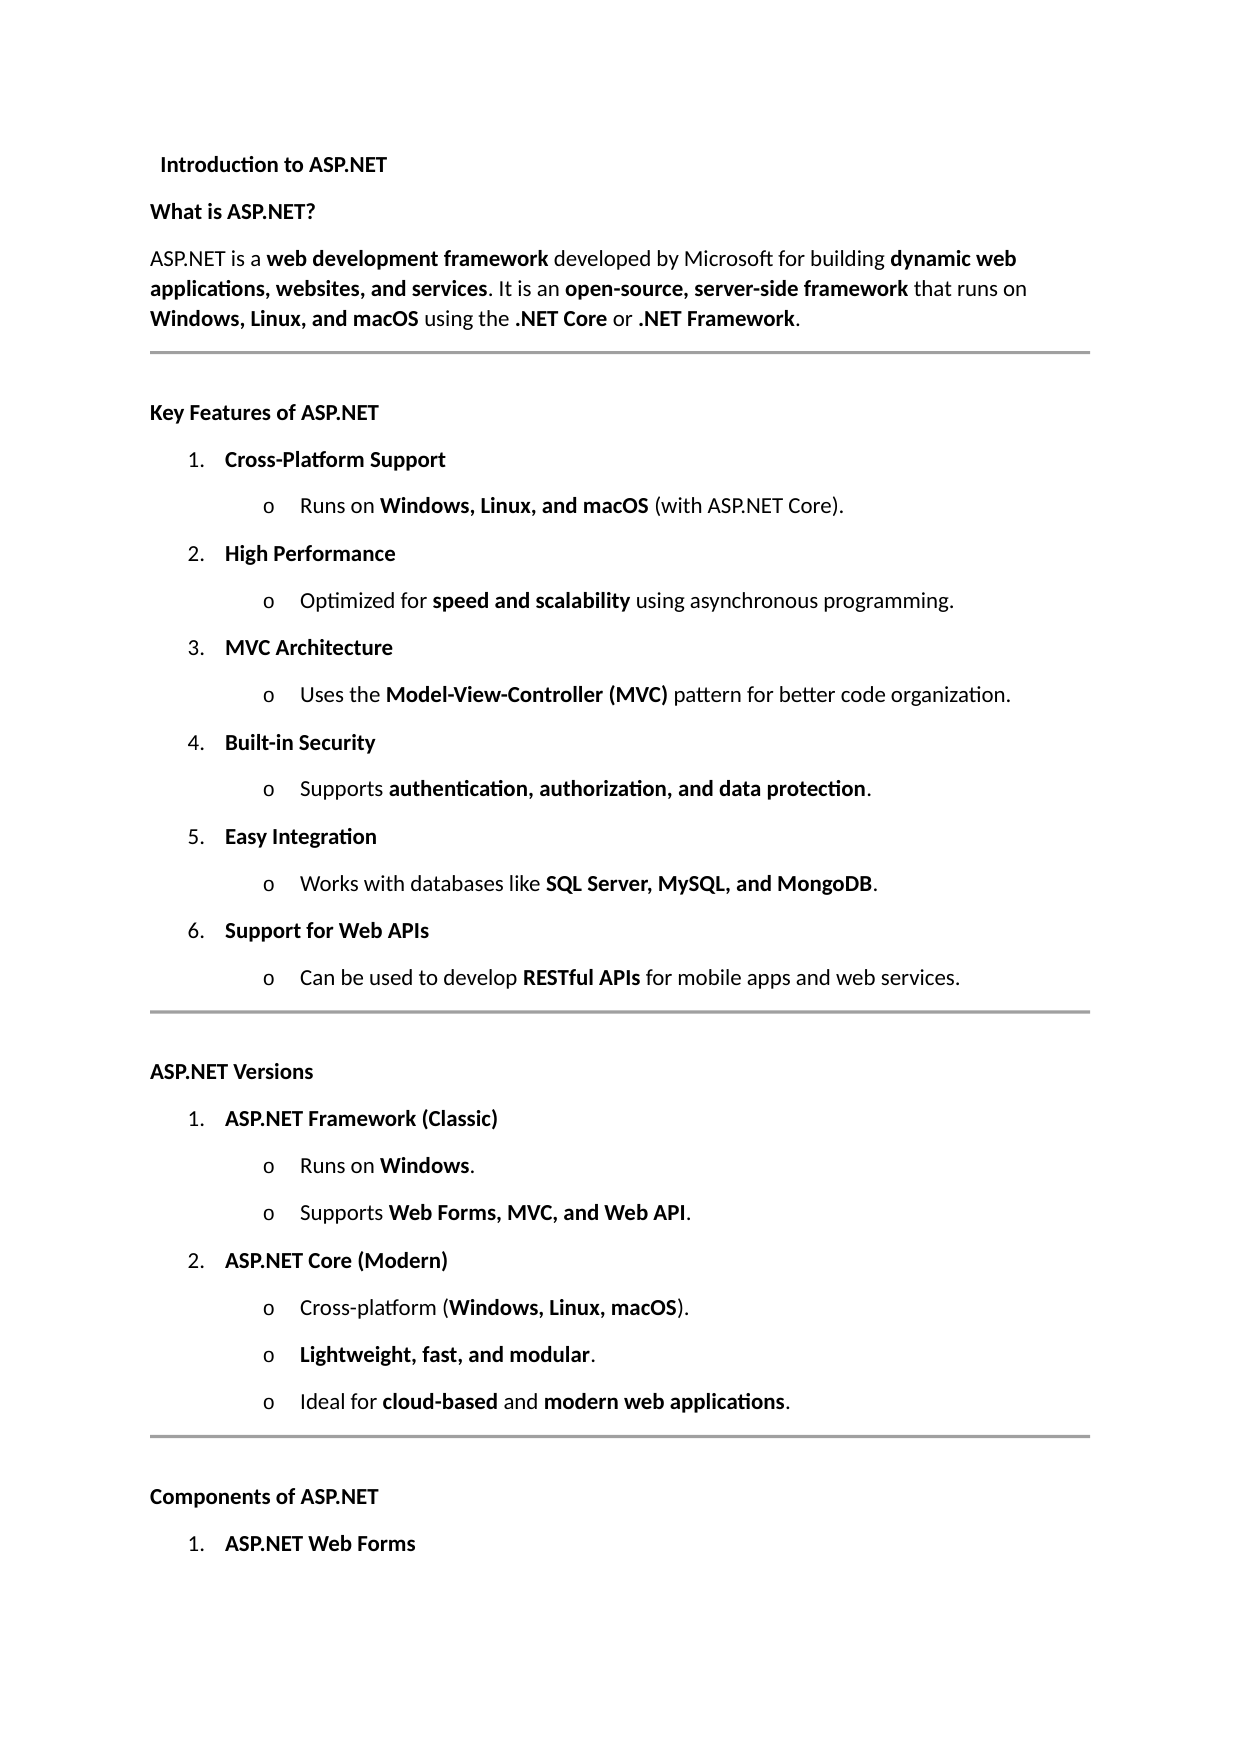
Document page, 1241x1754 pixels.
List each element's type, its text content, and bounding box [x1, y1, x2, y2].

text ASP.NET Versions [150, 1057, 1090, 1085]
list Cross-Platform Support [187, 445, 1090, 473]
text ASP.NET is a web development framework developed by Microsoft for building dynamic web applications, websites, and services. It is an open-source, server-side framework that runs on Windows, Linux, and macOS using the .NET Core or .NET Framework. [150, 244, 1090, 332]
text Key Features of ASP.NET [150, 398, 1090, 426]
text Introduction to ASP.NET [150, 150, 1090, 178]
list Cross-platform (Windows, Linux, macOS). [262, 1293, 1090, 1321]
list Can be used to develop RESTful APIs for mobile apps and web services. [262, 963, 1090, 992]
list Easy Integration [187, 822, 1090, 850]
list ASP.NET Core (Modern) [187, 1246, 1090, 1274]
list Support for Web APIs [187, 916, 1090, 944]
list Ideal for cloud-based and modern web applications. [262, 1387, 1090, 1416]
list MVC Architecture [187, 633, 1090, 661]
list Built-in Security [187, 728, 1090, 756]
list ASP.NET Framework (Classic) [187, 1104, 1090, 1132]
list Supports Web Forms, MVC, and Web API. [262, 1198, 1090, 1227]
list High Performance [187, 539, 1090, 567]
list Runs on Windows. [262, 1151, 1090, 1179]
list Uses the Model-View-Controller (MVC) pattern for better code organization. [262, 680, 1090, 709]
list Supports authentication, authorization, and data protection. [262, 774, 1090, 803]
list Optimized for speed and scalability using asynchronous programming. [262, 586, 1090, 614]
text What is ASP.NET? [150, 197, 1090, 225]
text Components of ASP.NET [150, 1482, 1090, 1510]
list ASP.NET Web Forms [187, 1529, 1090, 1557]
list Runs on Windows, Linux, and macOS (with ASP.NET Core). [262, 492, 1090, 520]
list Works with databases like SQL Server, MySQL, and MongoDB. [262, 869, 1090, 897]
list Lightweight, fast, and modular. [262, 1340, 1090, 1369]
